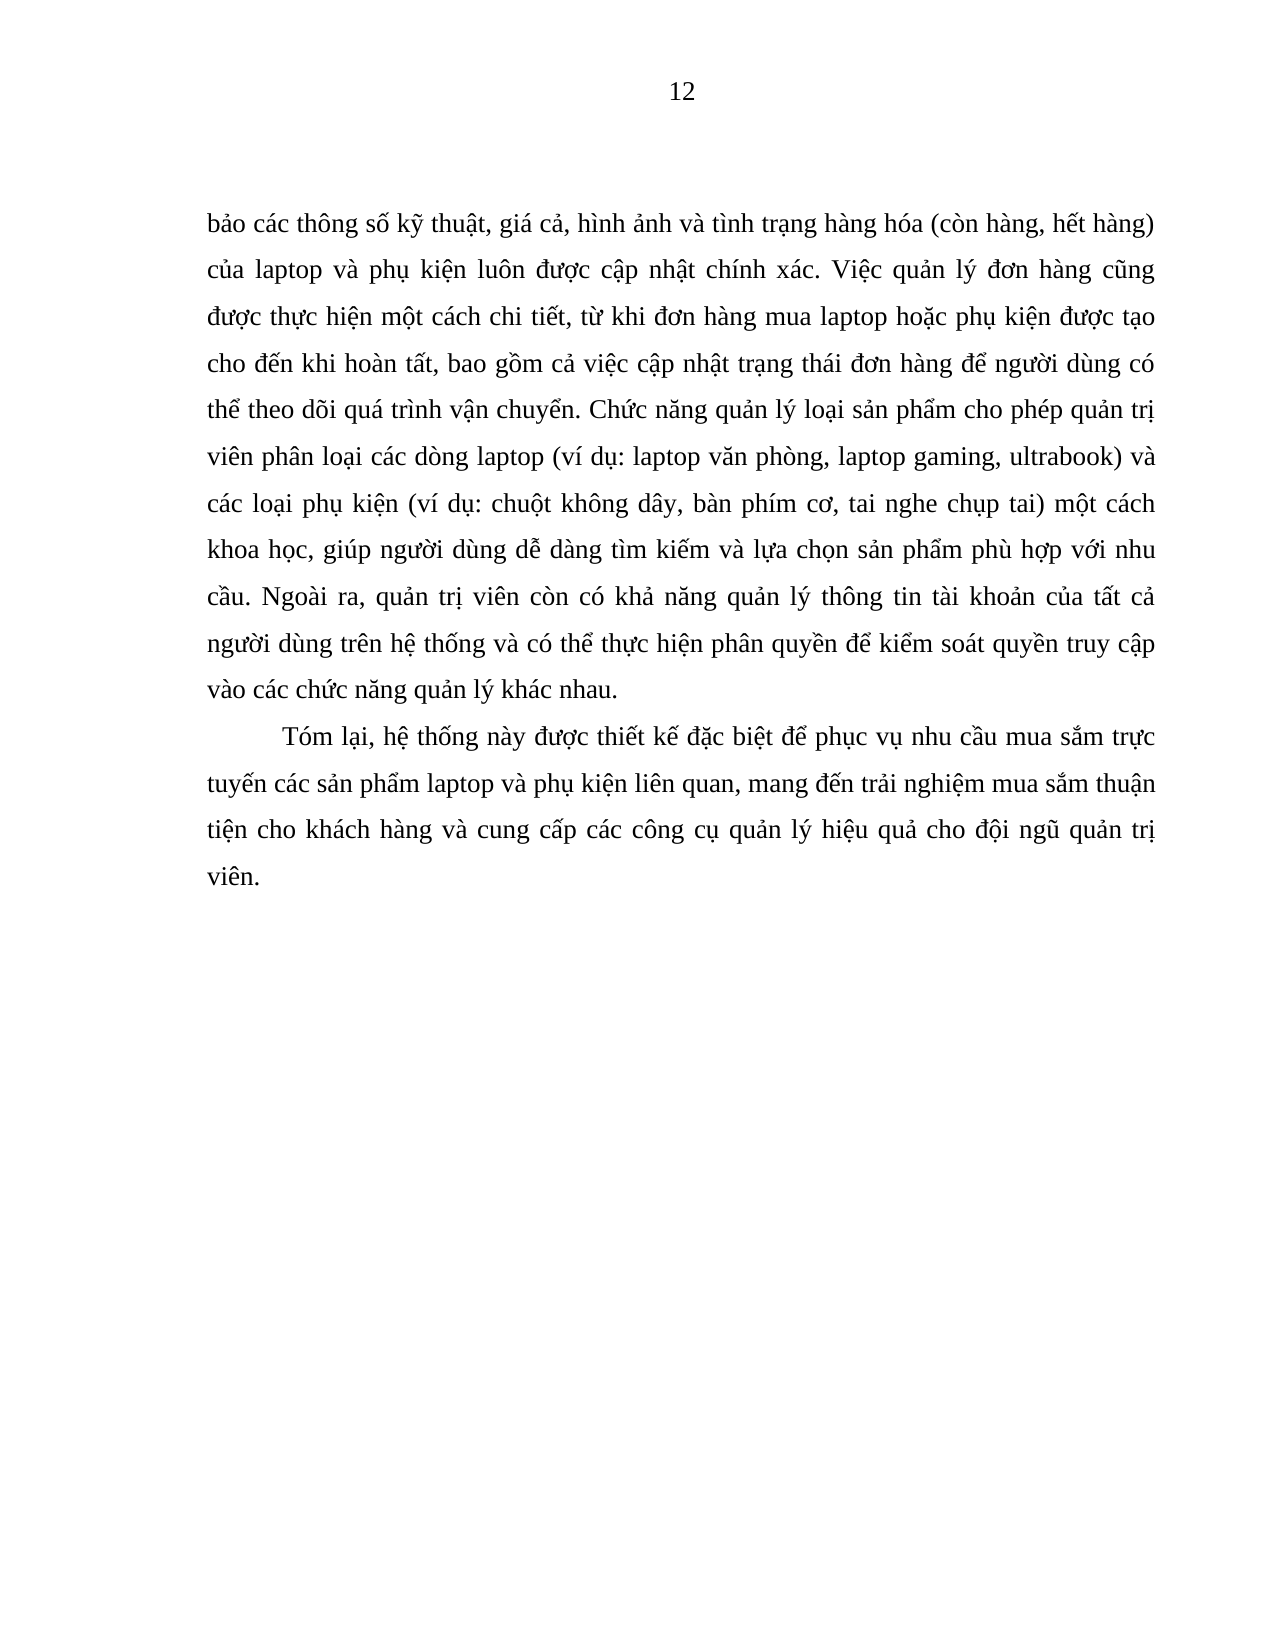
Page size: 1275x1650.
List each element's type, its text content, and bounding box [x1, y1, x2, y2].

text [207, 207, 1157, 704]
text Tóm lại, hệ thống này được thiết kế đặc biệt để phục vụ nhu cầu mua sắm trực tuyến các sản phẩm laptop và phụ kiện liên quan, mang đến trải nghiệm mua sắm thuận tiện cho khách hàng và cung cấp các công cụ quản lý hiệu quả cho đội ngũ quản trị viên. [207, 720, 1157, 891]
